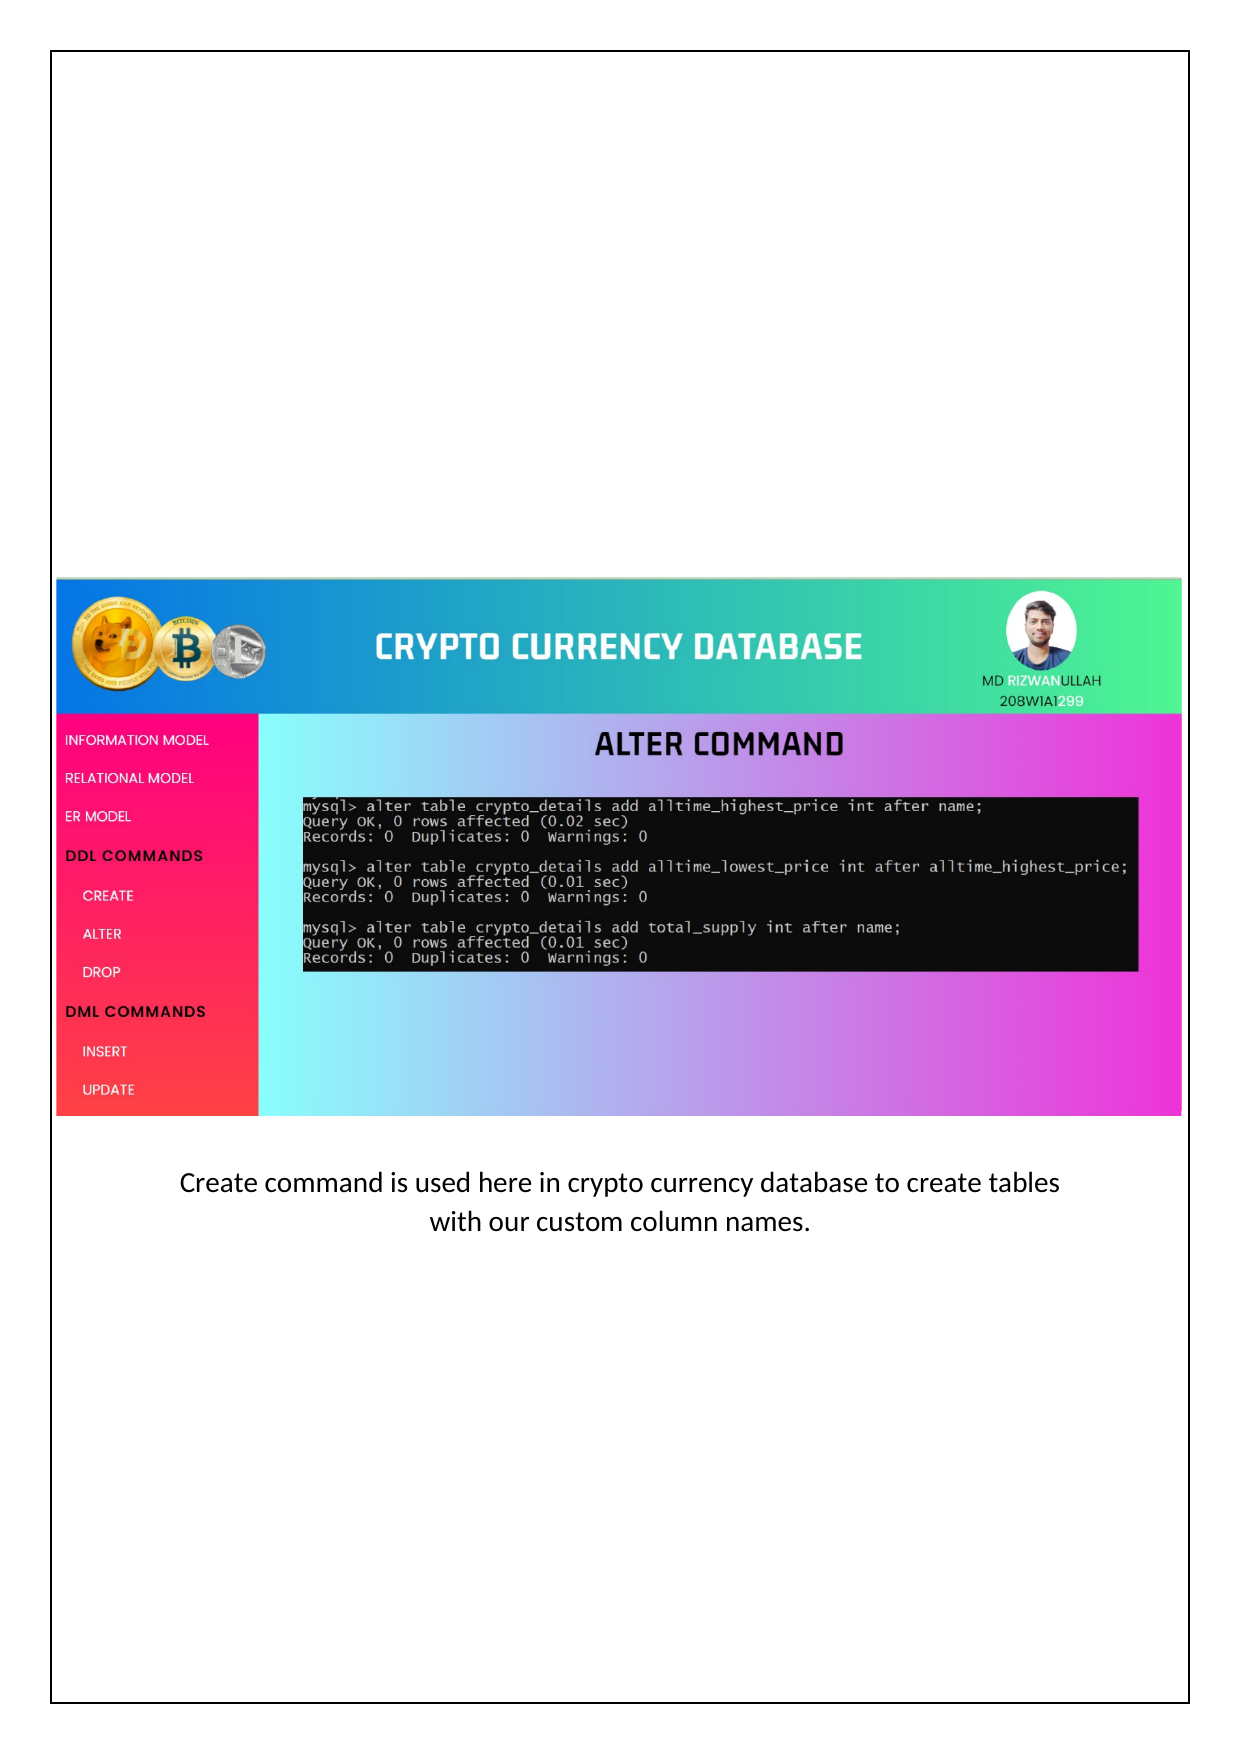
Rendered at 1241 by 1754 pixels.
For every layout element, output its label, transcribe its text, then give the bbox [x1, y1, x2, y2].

text Create command is used here in crypto currency database to create tables with our custom column names. [150, 1164, 1090, 1238]
picture [56, 577, 1182, 1116]
